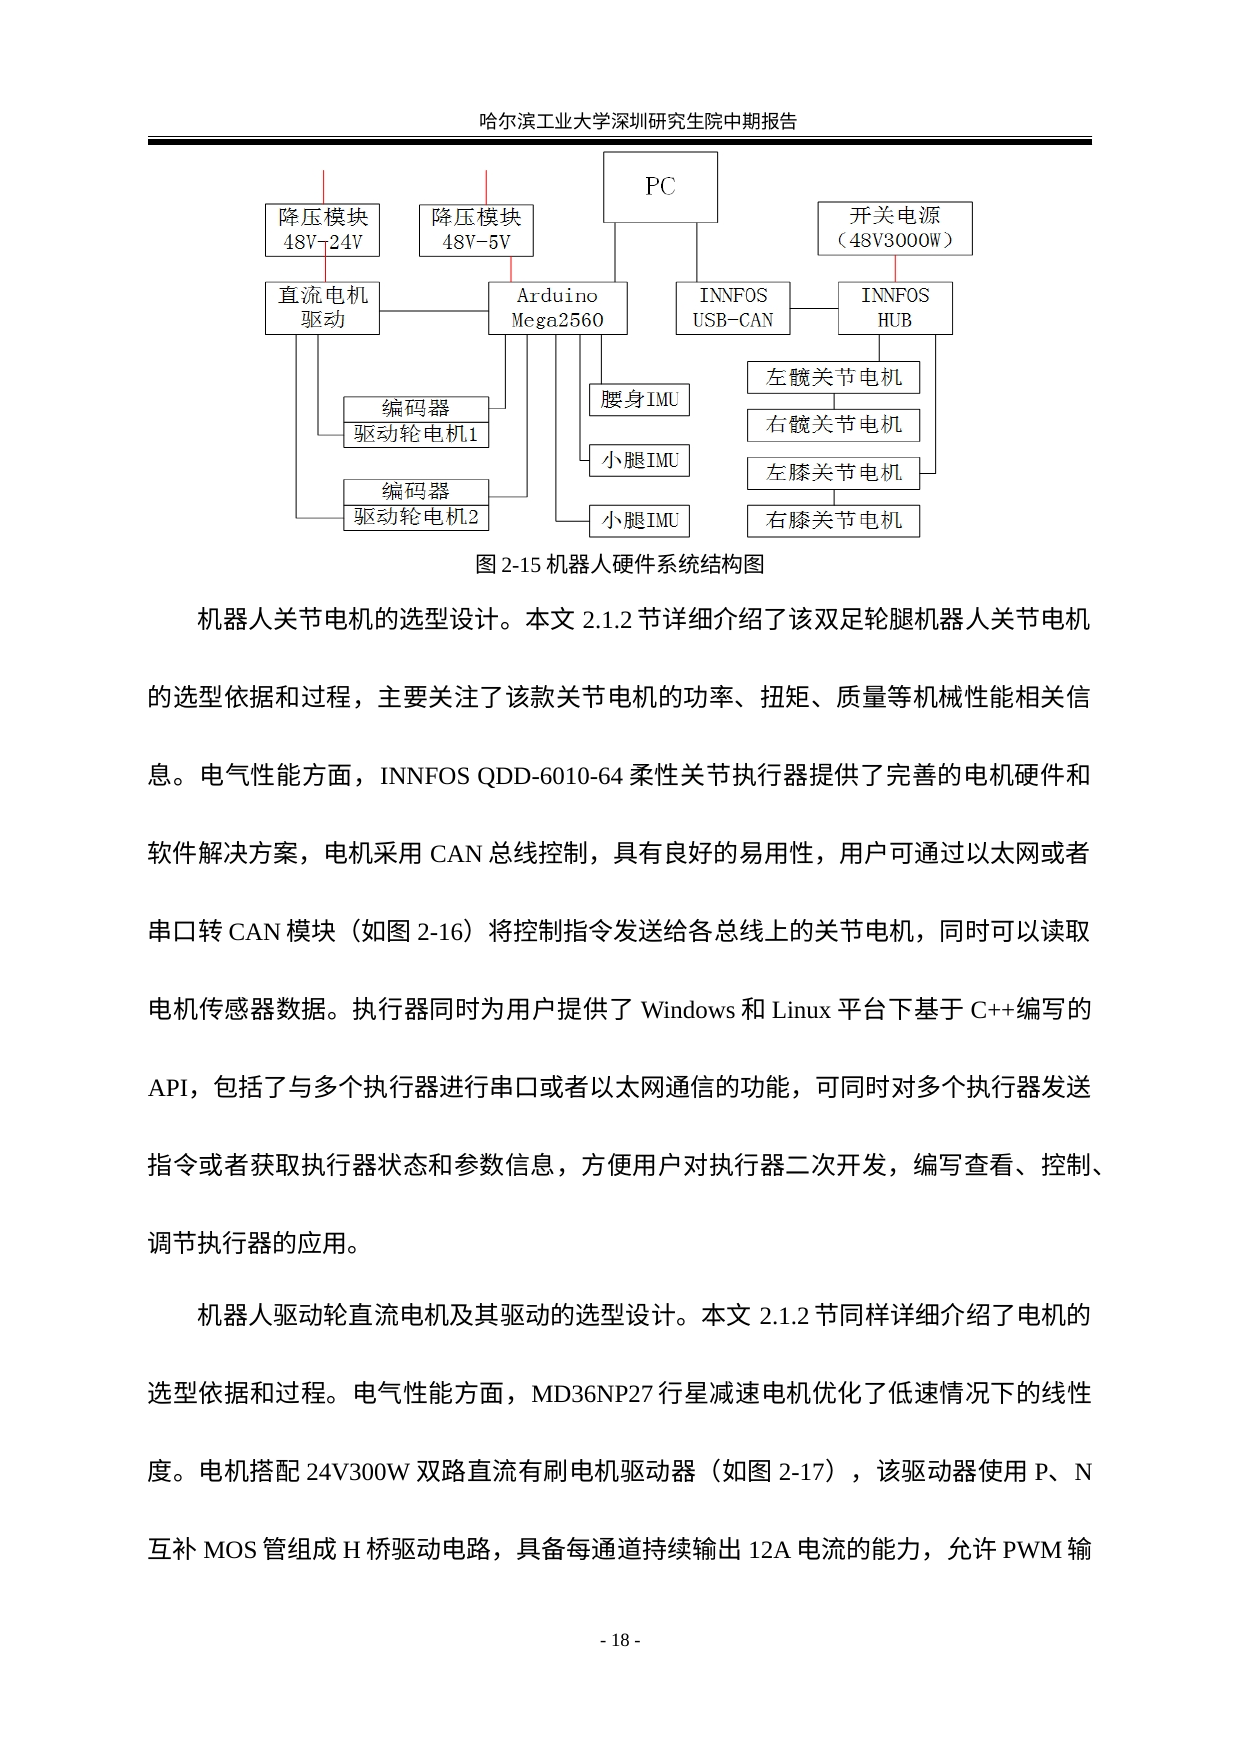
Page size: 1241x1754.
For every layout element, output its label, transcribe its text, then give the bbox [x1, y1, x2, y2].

text 机器人关节电机的选型设计。本文2.1.2节详细介绍了该双足轮腿机器人关节电机的选型依据和过程，主要关注了该款关节电机的功率、扭矩、质量等机械性能相关信息。电气性能方面，INNFOS QDD-6010-64柔性关节执行器提供了完善的电机硬件和软件解决方案，电机采用CAN总线控制，具有良好的易用性，用户可通过以太网或者串口转CAN模块（如图2-16）将控制指令发送给各总线上的关节电机，同时可以读取电机传感器数据。执行器同时为用户提供了Windows和Linux平台下基于C++编写的API，包括了与多个执行器进行串口或者以太网通信的功能，可同时对多个执行器发送指令或者获取执行器状态和参数信息，方便用户对执行器二次开发，编写查看、控制、调节执行器的应用。 [148, 585, 1092, 1274]
picture [264, 151, 976, 540]
text 图2-15 机器人硬件系统结构图 [148, 547, 1092, 579]
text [148, 1281, 1092, 1580]
